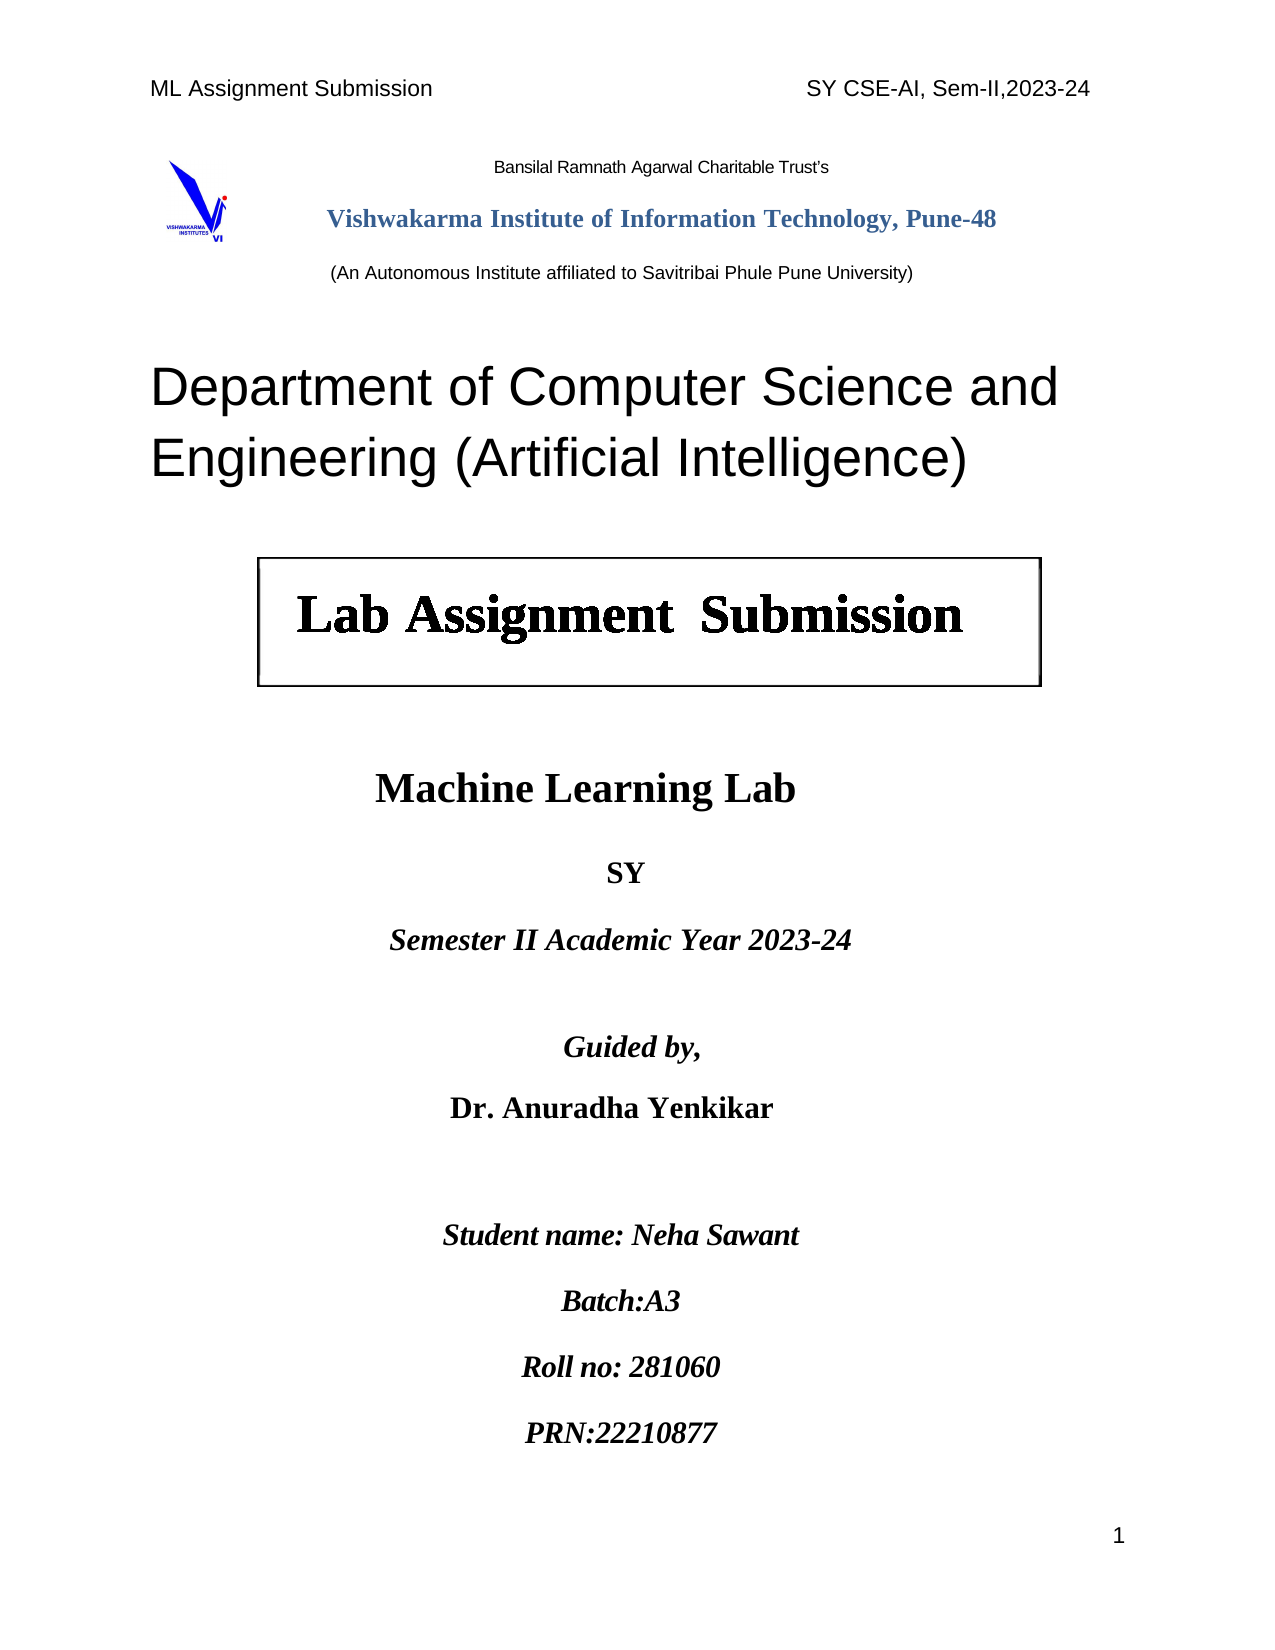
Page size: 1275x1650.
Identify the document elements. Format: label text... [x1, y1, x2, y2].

text Machine Learning Lab [300, 762, 1045, 811]
text Student name: Neha Sawant [198, 1216, 1046, 1252]
text Bansilal Ramnath Agarwal Charitable Trust’s [230, 157, 1093, 177]
text (An Autonomous Institute affiliated to Savitribai Phule Pune University) [198, 262, 1045, 283]
picture [257, 557, 1042, 687]
text Batch:A3 [198, 1282, 1046, 1318]
title Department of Computer Science and Engineering (Artificial Intelligence) [150, 354, 1125, 488]
text Dr. Anuradha Yenkikar [150, 1089, 1125, 1125]
text SY [198, 855, 1054, 891]
text Vishwakarma Institute of Information Technology, Pune-48 [230, 203, 1093, 233]
text PRN:22210877 [198, 1414, 1046, 1450]
picture [166, 160, 227, 242]
text Semester II Academic Year 2023-24 [198, 921, 1046, 957]
text Roll no: 281060 [198, 1348, 1046, 1384]
text Guided by, [517, 1028, 727, 1064]
